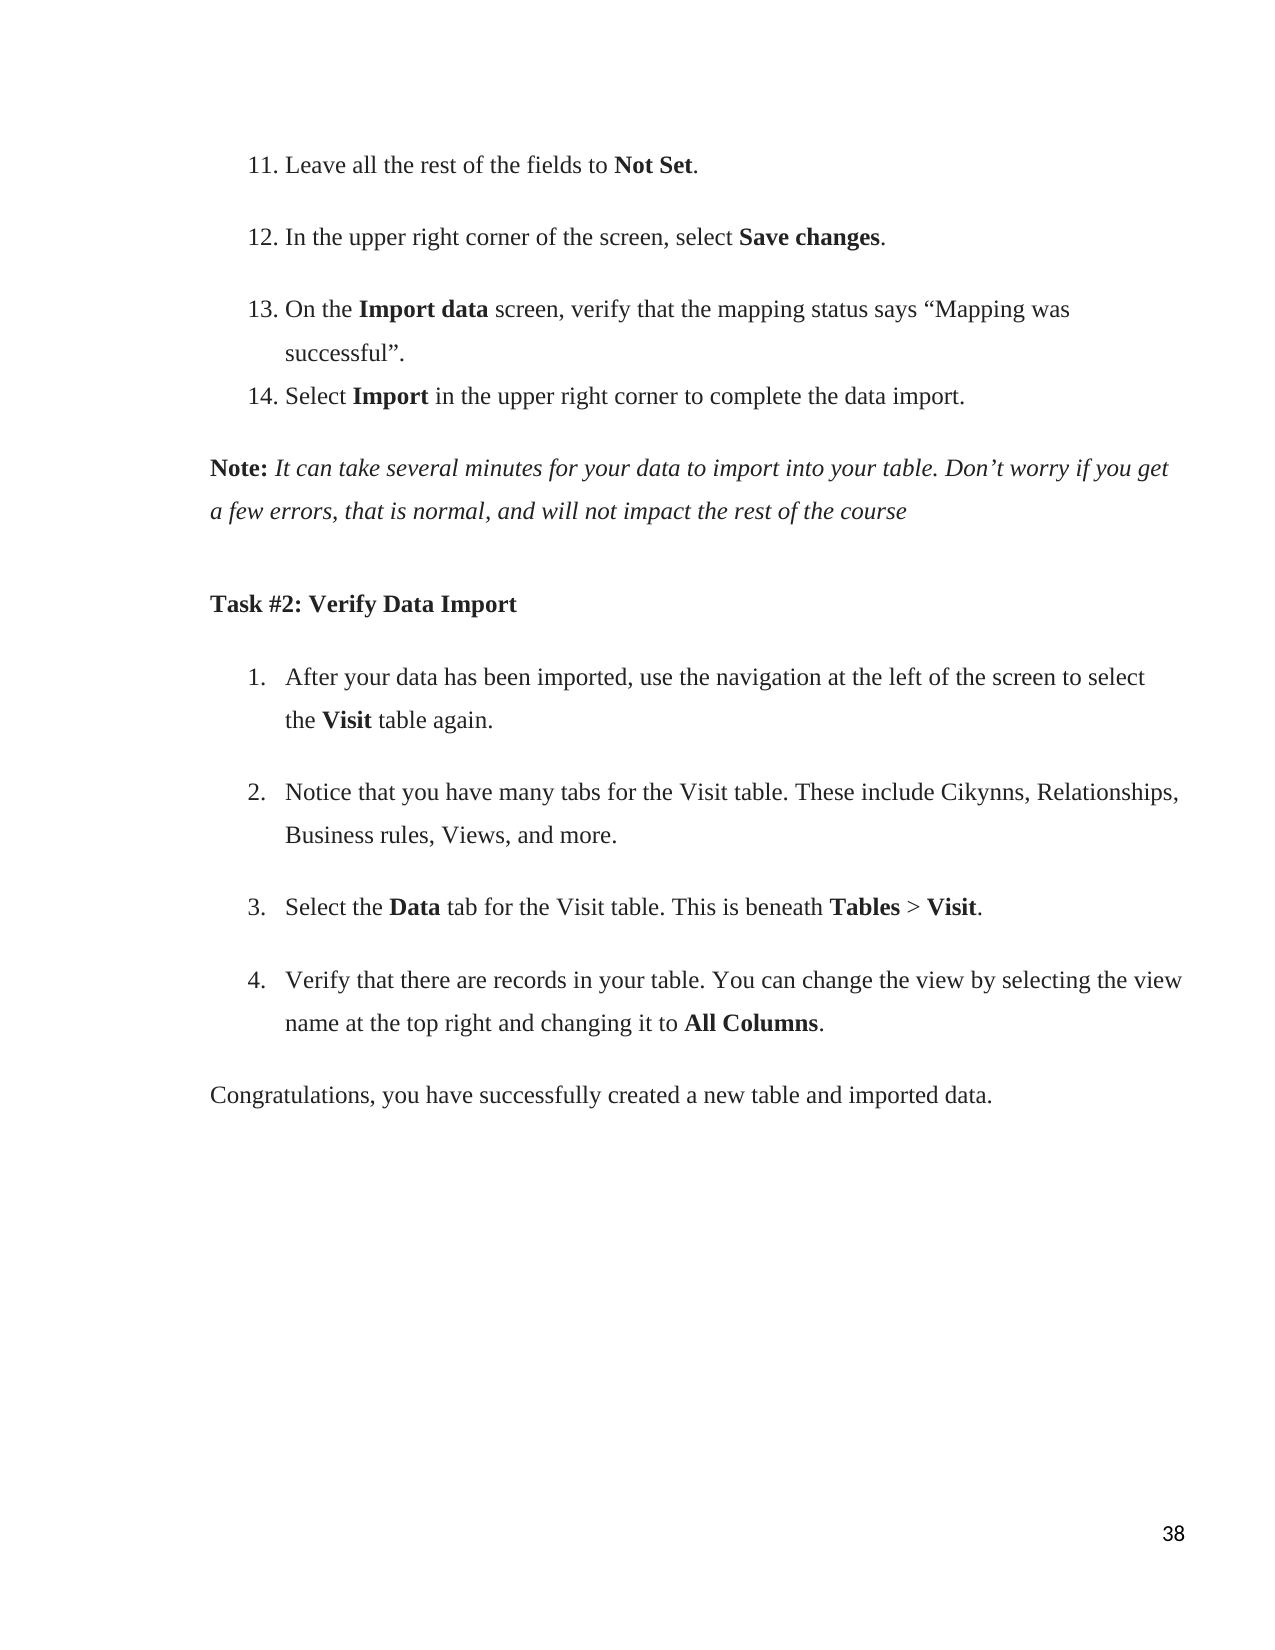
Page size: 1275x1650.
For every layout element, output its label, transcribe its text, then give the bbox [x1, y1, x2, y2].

list After your data has been imported, use the navigation at the left of the screen to select the Visit table again. [247, 662, 1185, 733]
list Select the Data tab for the Visit table. This is beneath Tables > Visit. [247, 892, 1185, 921]
list Leave all the rest of the fields to Not Set. [247, 150, 1185, 179]
subtitle Task #2: Verify Data Import [210, 589, 1185, 618]
list Verify that there are records in your table. You can change the view by selecting the view name at the top right and changing it to All Columns. [247, 965, 1185, 1037]
text Note: It can take several minutes for your data to import into your table. Don’t worry if you get a few errors, that is normal, and will not impact the rest of the course [210, 453, 1185, 525]
list Select Import in the upper right corner to complete the data import. [247, 381, 1185, 409]
list On the Import data screen, verify that the mapping status says “Mapping was successful”. [247, 294, 1185, 366]
list In the upper right corner of the screen, select Save changes. [247, 222, 1185, 251]
list Notice that you have many tabs for the Visit table. These include Cikynns, Relationships, Business rules, Views, and more. [247, 777, 1185, 849]
text Congratulations, you have successfully created a new table and imported data. [210, 1080, 1185, 1109]
